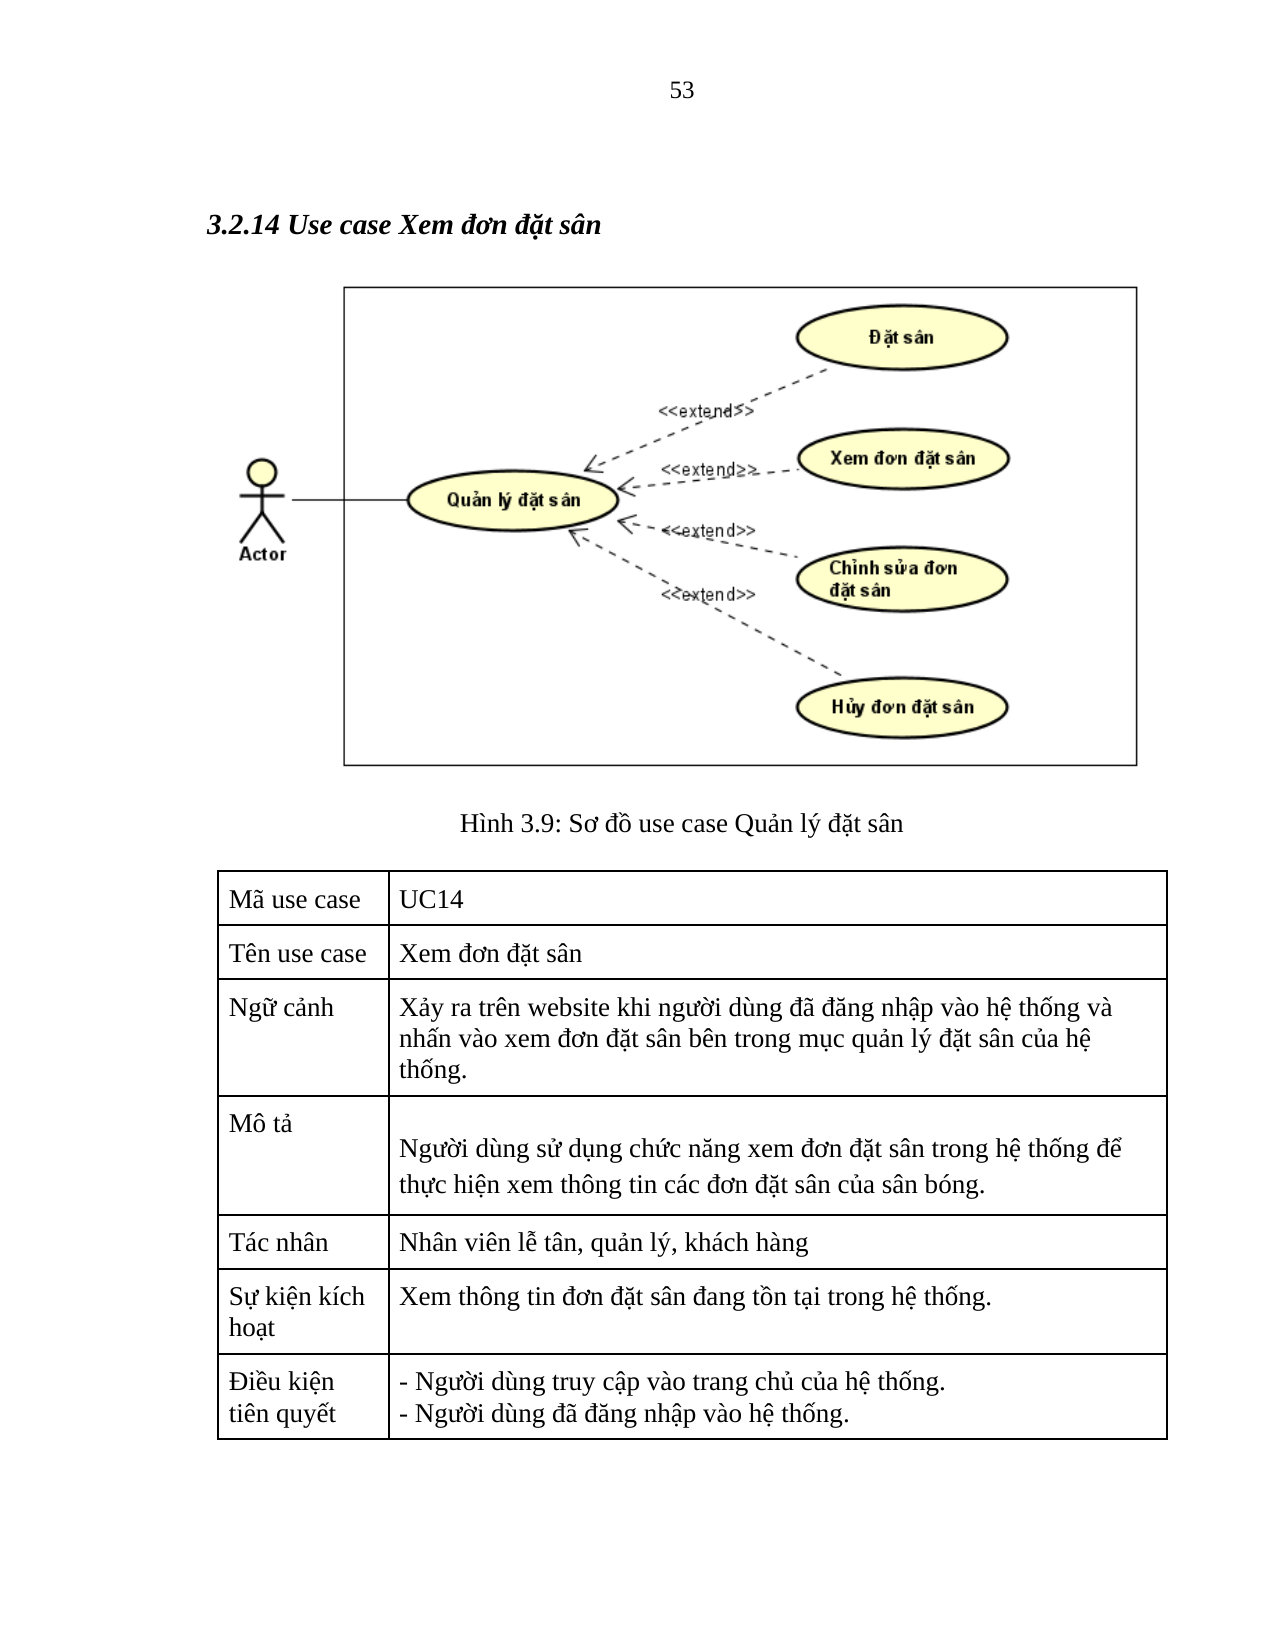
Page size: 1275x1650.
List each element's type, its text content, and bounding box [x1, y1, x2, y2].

table_header Mã use case [219, 872, 388, 924]
table_cell Ngữ cảnh [219, 980, 388, 1095]
table_header UC14 [390, 872, 1166, 924]
text Hình 3.9: Sơ đồ use case Quản lý đặt sân [207, 807, 1157, 838]
picture [206, 273, 1157, 776]
table_cell Xảy ra trên website khi người dùng đã đăng nhập vào hệ thống và nhấn vào xem đơn đặt sân bên trong mục quản lý đặt sân của hệ thống. [390, 980, 1166, 1095]
text 3.2.14 Use case Xem đơn đặt sân [207, 207, 1157, 240]
table_cell Người dùng sử dụng chức năng xem đơn đặt sân trong hệ thống để thực hiện xem thông tin các đơn đặt sân của sân bóng. [390, 1097, 1166, 1214]
table_cell Xem đơn đặt sân [390, 926, 1166, 978]
table_cell Tác nhân [219, 1216, 388, 1268]
table_cell Xem thông tin đơn đặt sân đang tồn tại trong hệ thống. [390, 1270, 1166, 1353]
table_cell Tên use case [219, 926, 388, 978]
table_cell - Người dùng truy cập vào trang chủ của hệ thống. - Người dùng đã đăng nhập vào hệ thống. [390, 1355, 1166, 1438]
table_cell Điều kiện tiên quyết [219, 1355, 388, 1438]
table_cell Mô tả [219, 1097, 388, 1214]
table_cell Sự kiện kích hoạt [219, 1270, 388, 1353]
table_cell Nhân viên lễ tân, quản lý, khách hàng [390, 1216, 1166, 1268]
